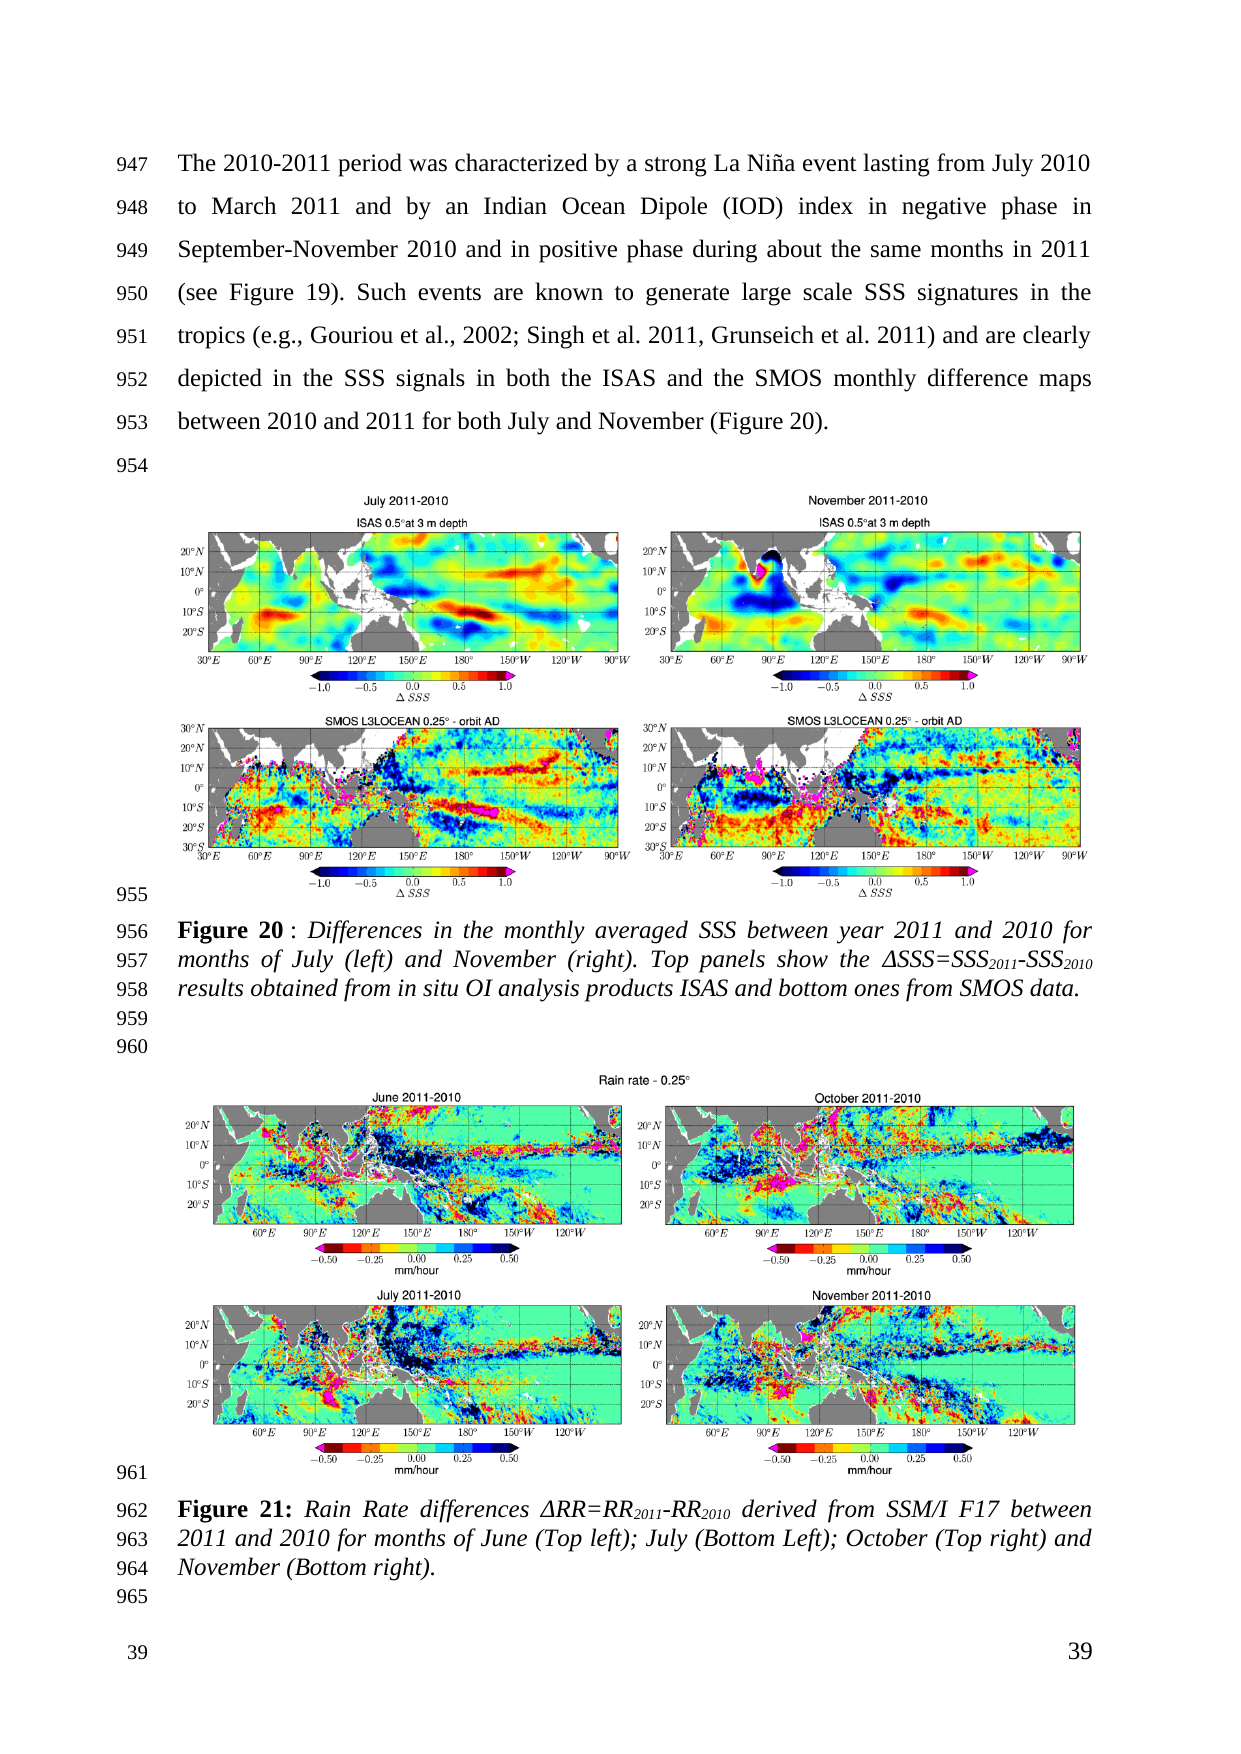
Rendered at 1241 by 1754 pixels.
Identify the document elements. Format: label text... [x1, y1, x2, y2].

text Figure 20 : Differences in the monthly averaged SSS between year 2011 and 2010 for months of July (left) and November (right). Top panels show the ΔSSS=SSS2011-SSS2010 results obtained from in situ OI analysis products ISAS and bottom ones from SMOS data. [177, 915, 1092, 1002]
picture [177, 1073, 1088, 1480]
text Figure 21: Rain Rate differences ΔRR=RR2011-RR2010 derived from SSM/I F17 between 2011 and 2010 for months of June (Top left); July (Bottom Left); October (Top right) and November (Bottom right). [177, 1494, 1092, 1580]
text The 2010-2011 period was characterized by a strong La Niña event lasting from July 2010 to March 2011 and by an Indian Ocean Dipole (IOD) index in negative phase in September-November 2010 and in positive phase during about the same months in 2011 (see Figure 19). Such events are known to generate large scale SSS signatures in the tropics (e.g., Gouriou et al., 2002; Singh et al. 2011, Grunseich et al. 2011) and are clearly depicted in the SSS signals in both the ISAS and the SMOS monthly difference maps between 2010 and 2011 for both July and November (Figure 20). [177, 148, 1092, 435]
picture [177, 492, 1088, 901]
